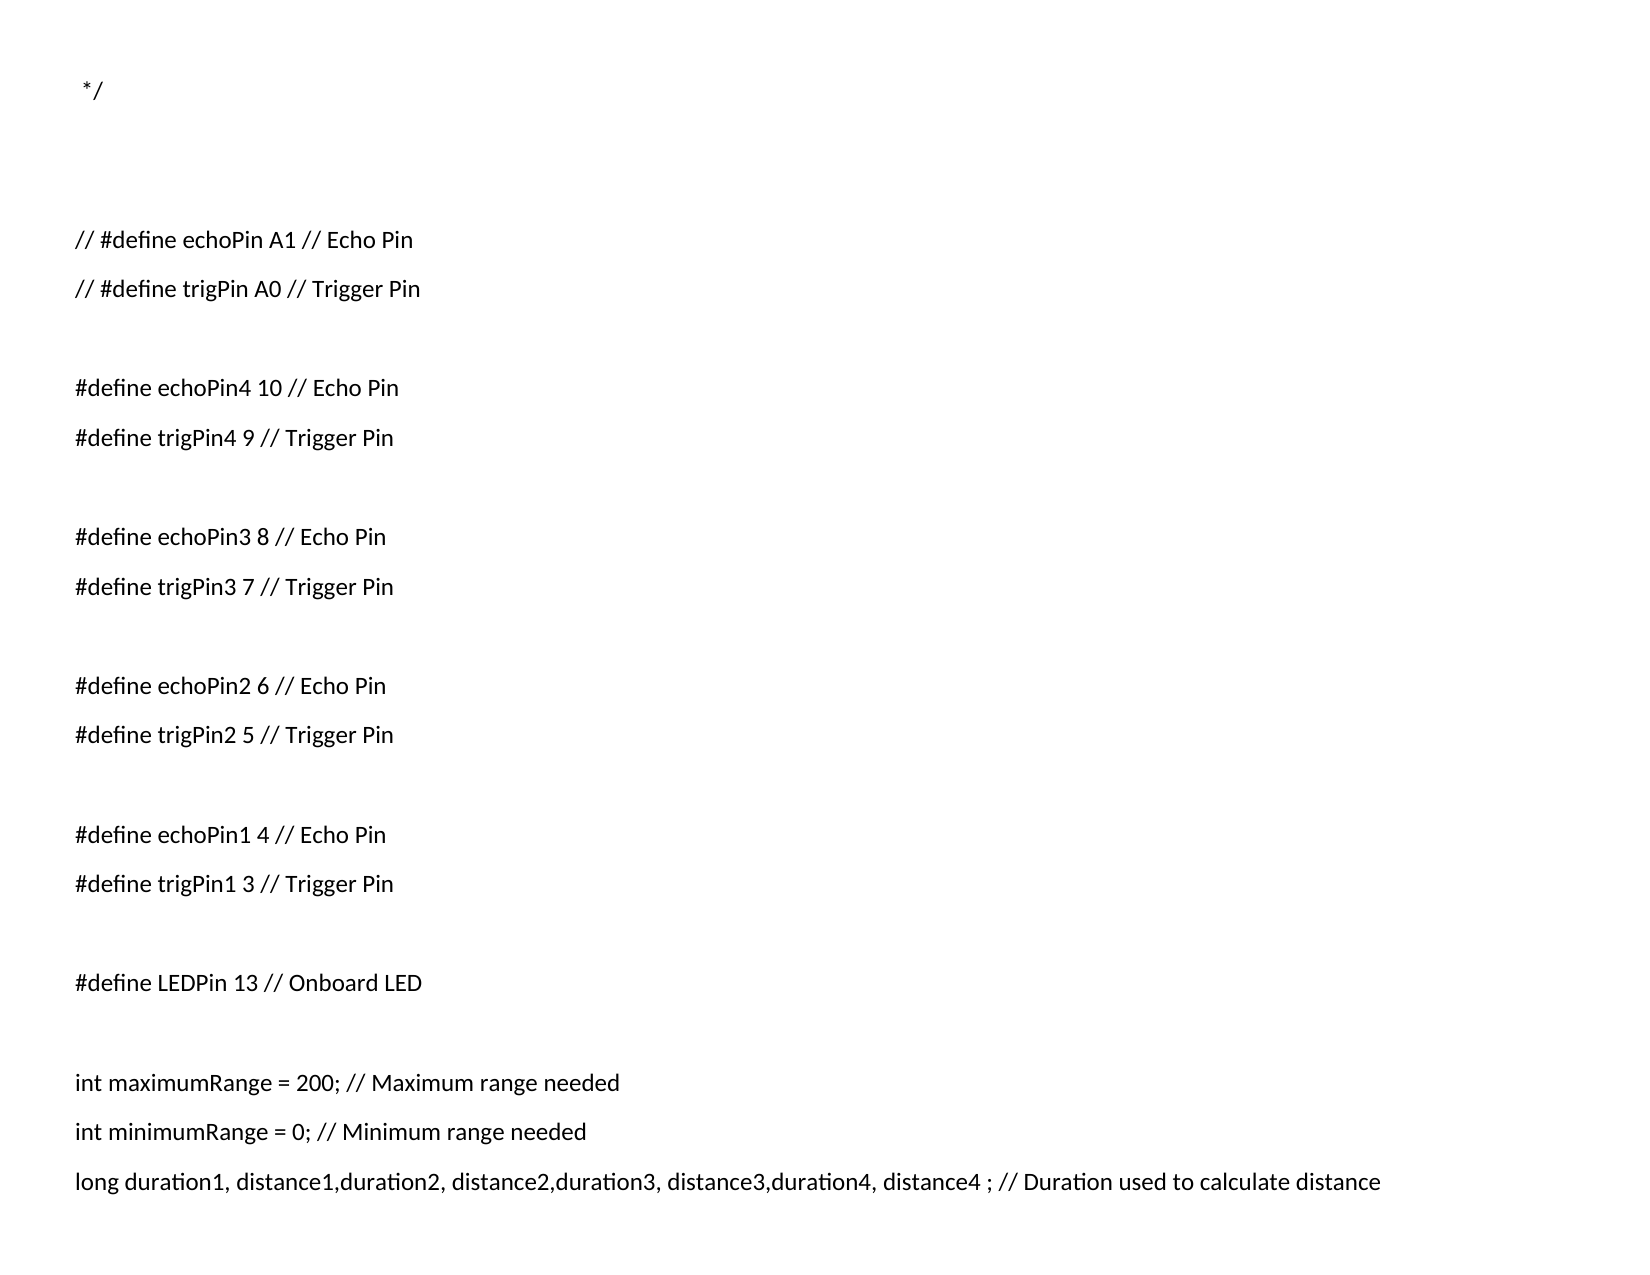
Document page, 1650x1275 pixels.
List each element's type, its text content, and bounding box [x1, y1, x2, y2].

text */ [75, 75, 1575, 106]
text #define echoPin1 4 // Echo Pin [75, 819, 1575, 849]
text #define echoPin3 8 // Echo Pin [75, 521, 1575, 552]
text #define echoPin2 6 // Echo Pin [75, 670, 1575, 701]
text // #define trigPin A0 // Trigger Pin [75, 273, 1575, 304]
text #define trigPin2 5 // Trigger Pin [75, 719, 1575, 750]
text #define trigPin4 9 // Trigger Pin [75, 422, 1575, 453]
text int minimumRange = 0; // Minimum range needed [75, 1116, 1575, 1147]
text #define trigPin3 7 // Trigger Pin [75, 571, 1575, 601]
text // #define echoPin A1 // Echo Pin [75, 224, 1575, 254]
text #define echoPin4 10 // Echo Pin [75, 372, 1575, 403]
text long duration1, distance1,duration2, distance2,duration3, distance3,duration4, distance4 ; // Duration used to calculate distance [75, 1166, 1575, 1196]
text #define LEDPin 13 // Onboard LED [75, 967, 1575, 998]
text #define trigPin1 3 // Trigger Pin [75, 868, 1575, 899]
text int maximumRange = 200; // Maximum range needed [75, 1067, 1575, 1097]
